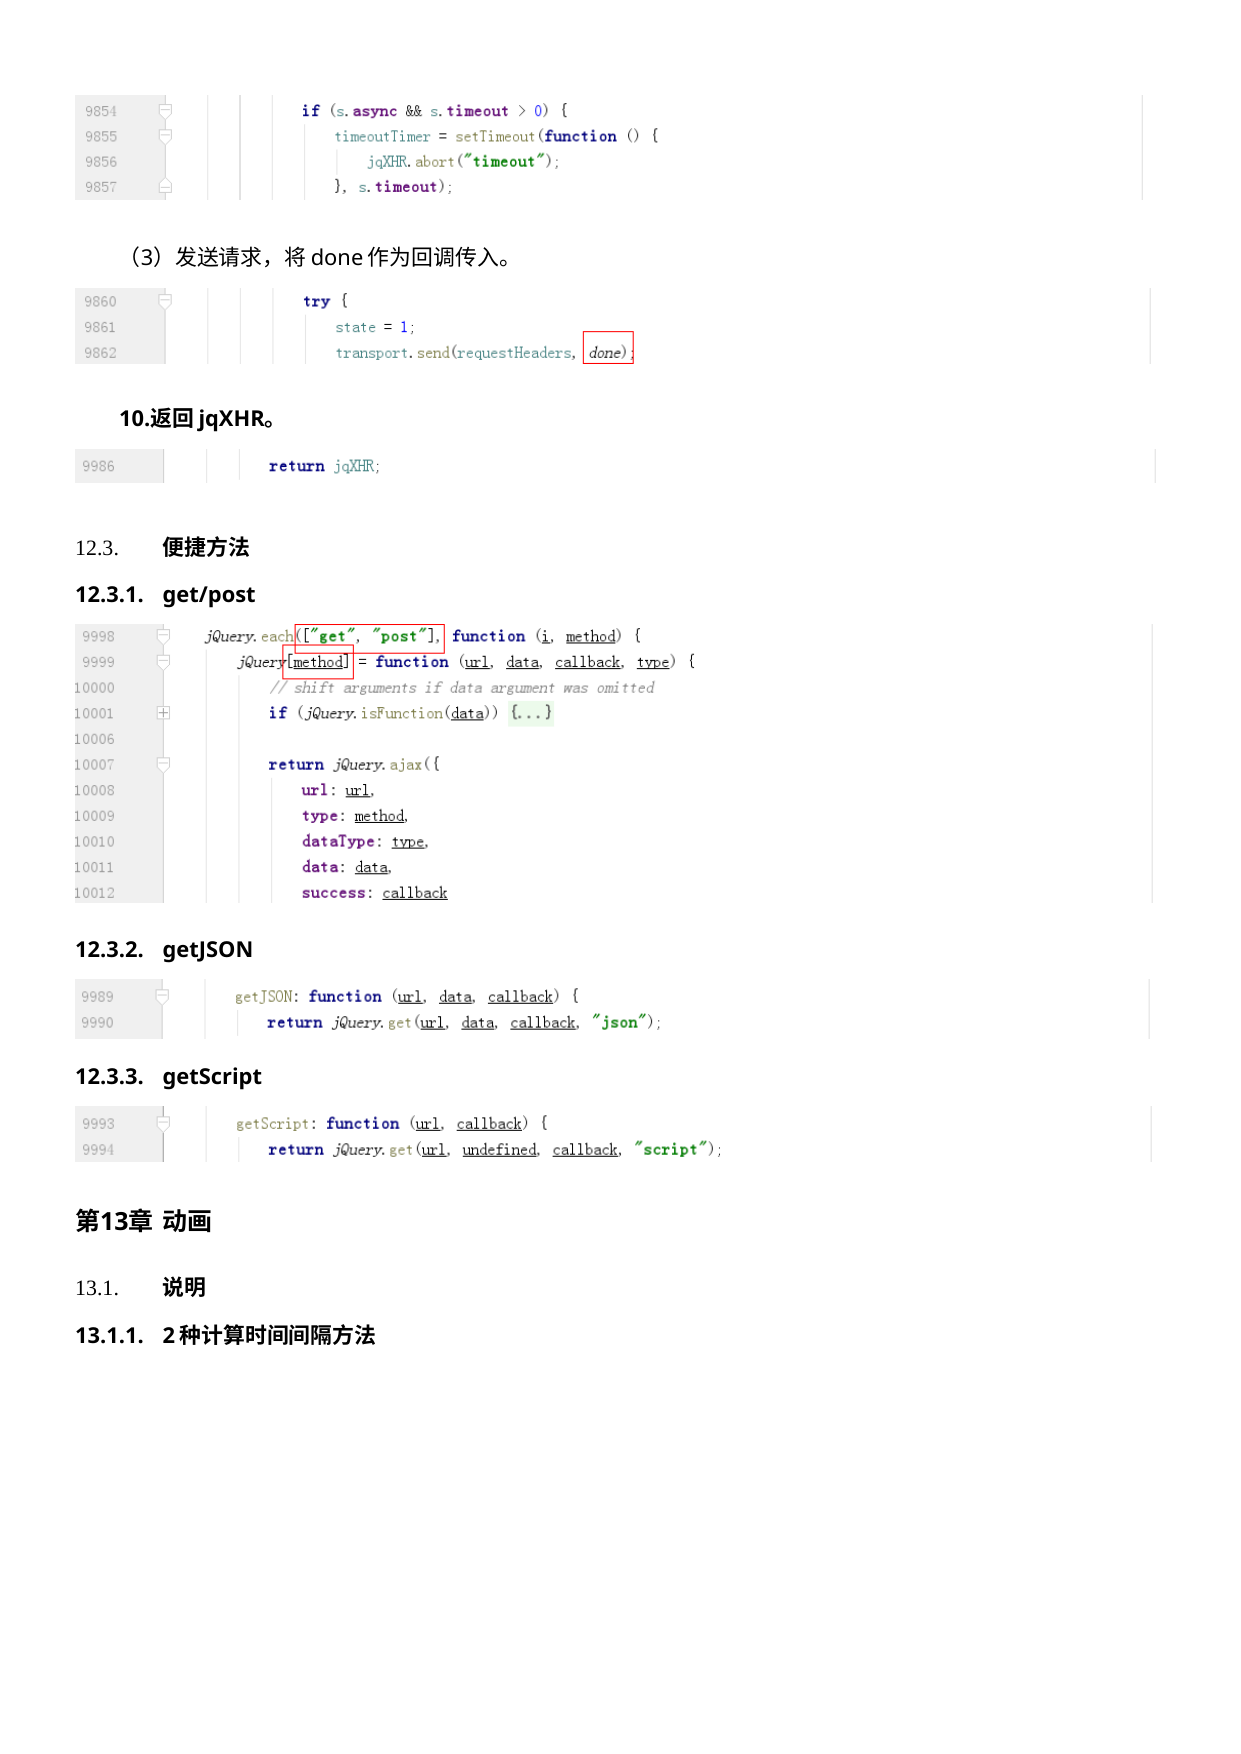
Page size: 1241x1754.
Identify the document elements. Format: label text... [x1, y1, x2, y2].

text 说明 [75, 1270, 1165, 1302]
text 2种计算时间间隔方法 [75, 1318, 1165, 1351]
picture [75, 1106, 1166, 1162]
picture [75, 449, 1166, 483]
text 动画 [75, 1187, 1165, 1252]
picture [75, 95, 1166, 200]
text 便捷方法 [75, 529, 1165, 562]
picture [75, 624, 1166, 903]
text 10.返回jqXHR。 [75, 401, 1165, 433]
text getJSON [75, 932, 1165, 965]
picture [75, 288, 1166, 364]
text getScript [75, 1059, 1165, 1092]
picture [75, 979, 1166, 1039]
text get/post [75, 577, 1165, 610]
text （3）发送请求，将done作为回调传入。 [75, 240, 1165, 273]
